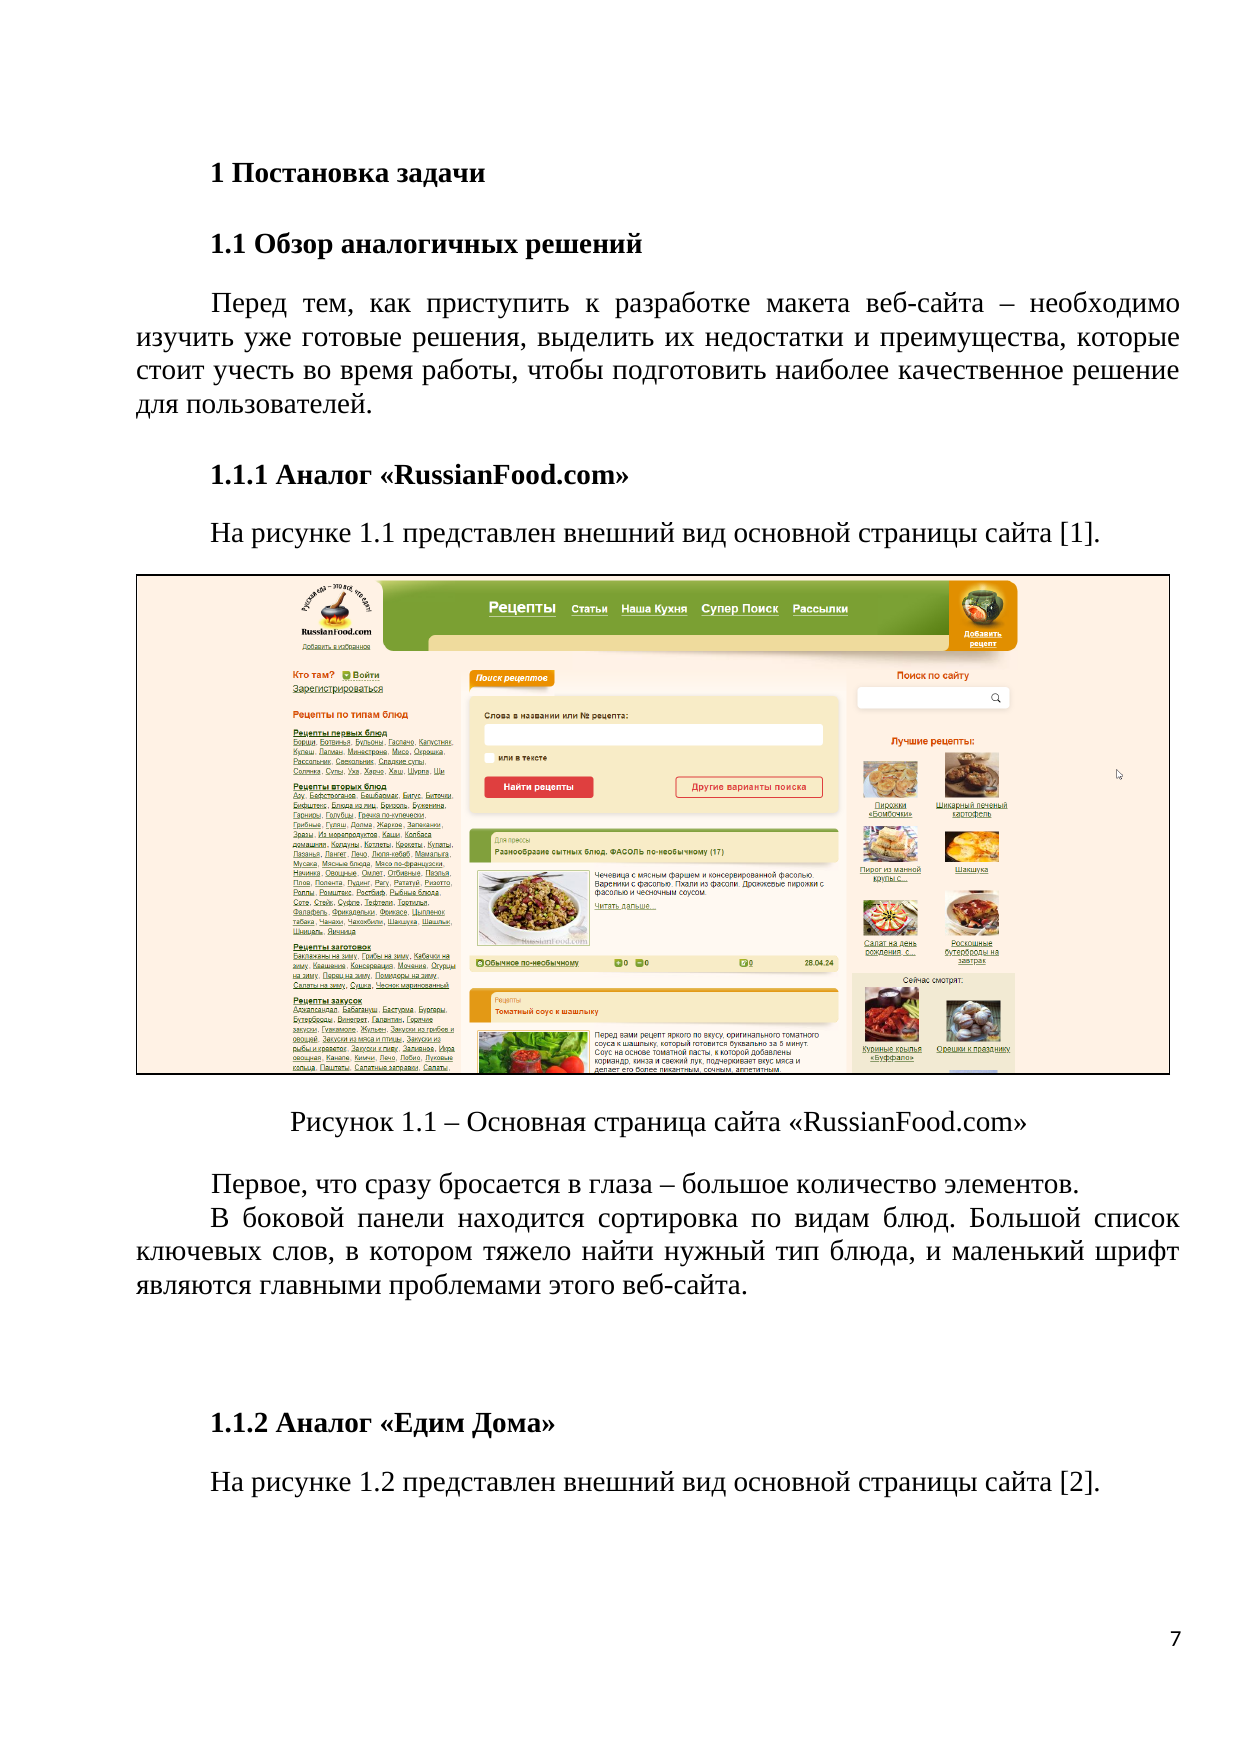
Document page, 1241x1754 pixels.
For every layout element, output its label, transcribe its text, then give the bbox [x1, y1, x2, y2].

text 1.1.1 Аналог «RussianFood.com» [136, 457, 1181, 490]
picture [137, 576, 1169, 1073]
text 1.1.2 Аналог «Едим Дома» [136, 1405, 1181, 1439]
text В боковой панели находится сортировка по видам блюд. Большой список ключевых слов, в котором тяжело найти нужный тип блюда, и маленький шрифт являются главными проблемами этого веб-сайта. [136, 1200, 1181, 1301]
text Первое, что сразу бросается в глаза – большое количество элементов. [136, 1166, 1181, 1200]
text На рисунке 1.1 представлен внешний вид основной страницы сайта [1]. [136, 515, 1181, 549]
text 1 Постановка задачи [136, 156, 1181, 189]
text На рисунке 1.2 представлен внешний вид основной страницы сайта [2]. [136, 1464, 1181, 1497]
text Рисунок 1.1 – Основная страница сайта «RussianFood.com» [136, 1104, 1181, 1137]
text Перед тем, как приступить к разработке макета веб-сайта – необходимо изучить уже готовые решения, выделить их недостатки и преимущества, которые стоит учесть во время работы, чтобы подготовить наиболее качественное решение для пользователей. [136, 285, 1181, 419]
text 1.1 Обзор аналогичных решений [136, 227, 1181, 260]
